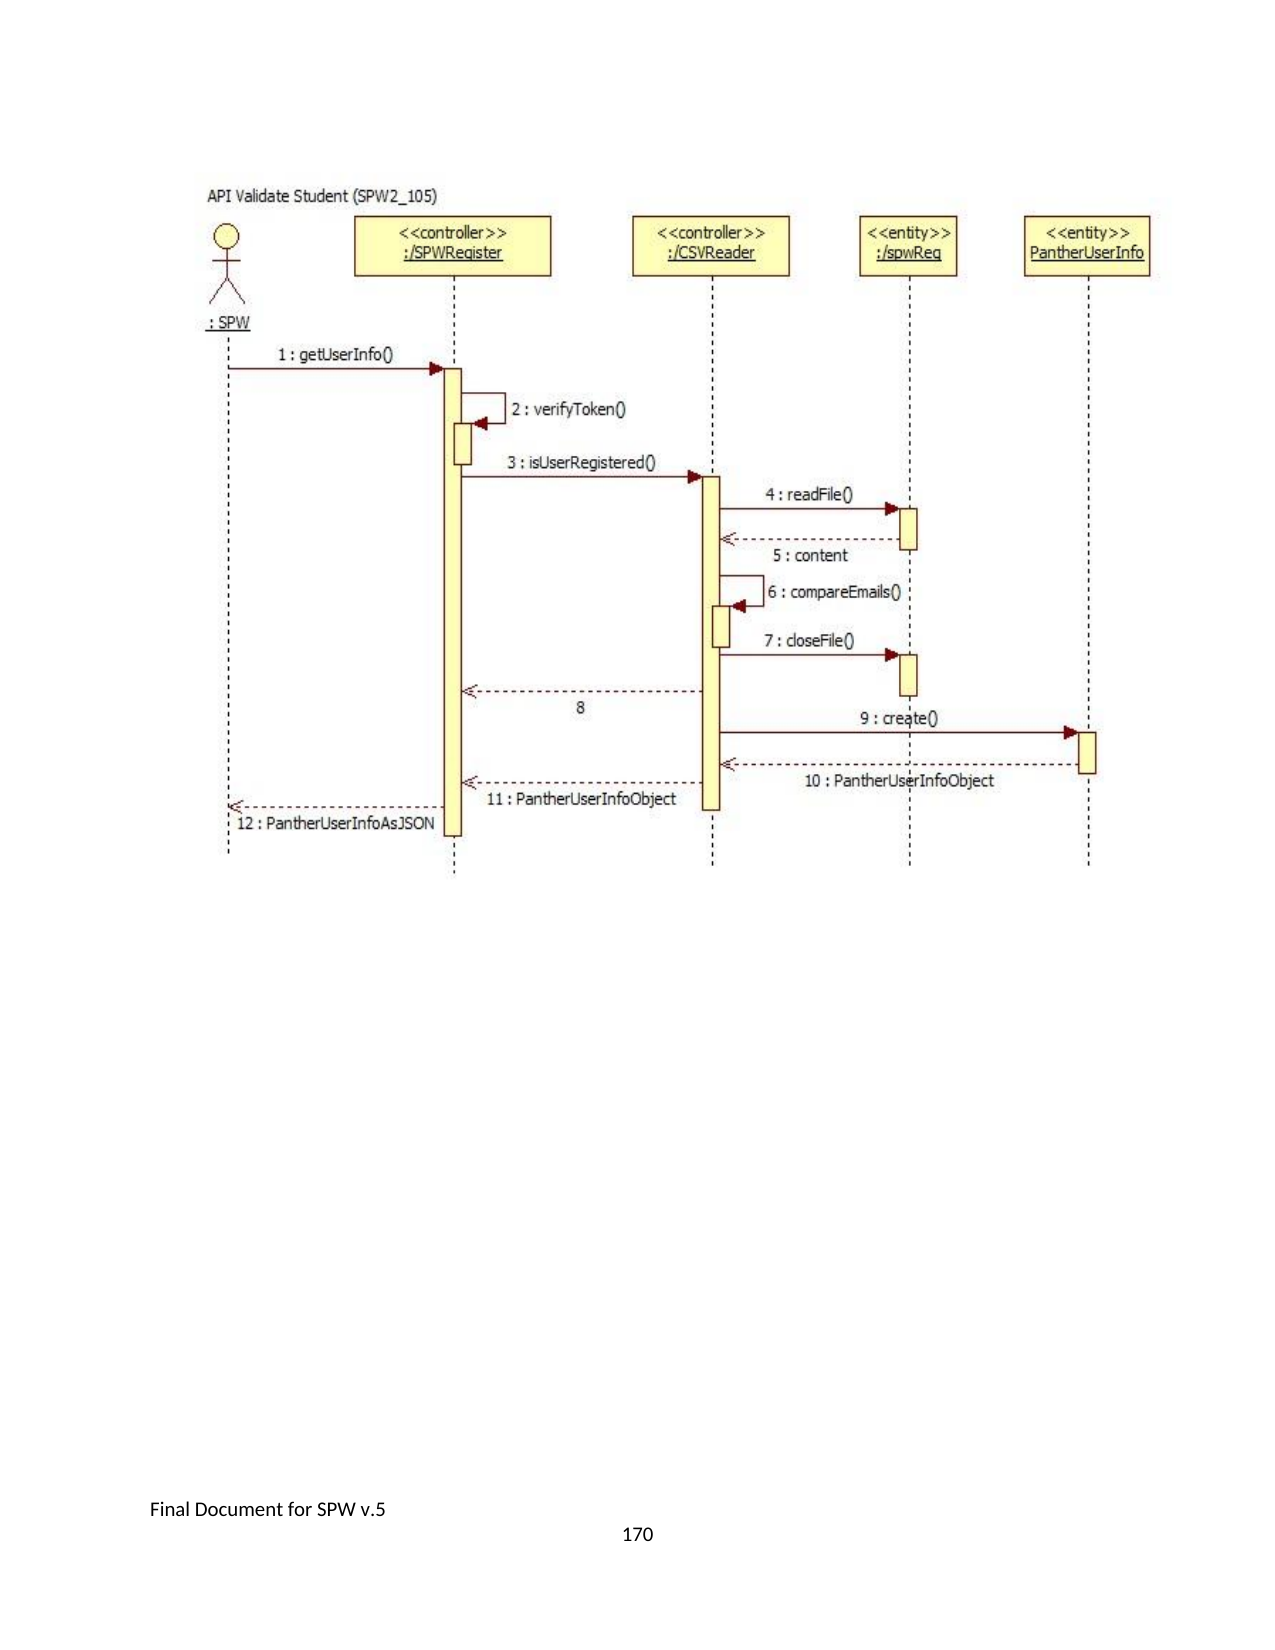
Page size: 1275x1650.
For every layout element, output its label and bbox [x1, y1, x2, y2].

picture [150, 150, 1179, 904]
